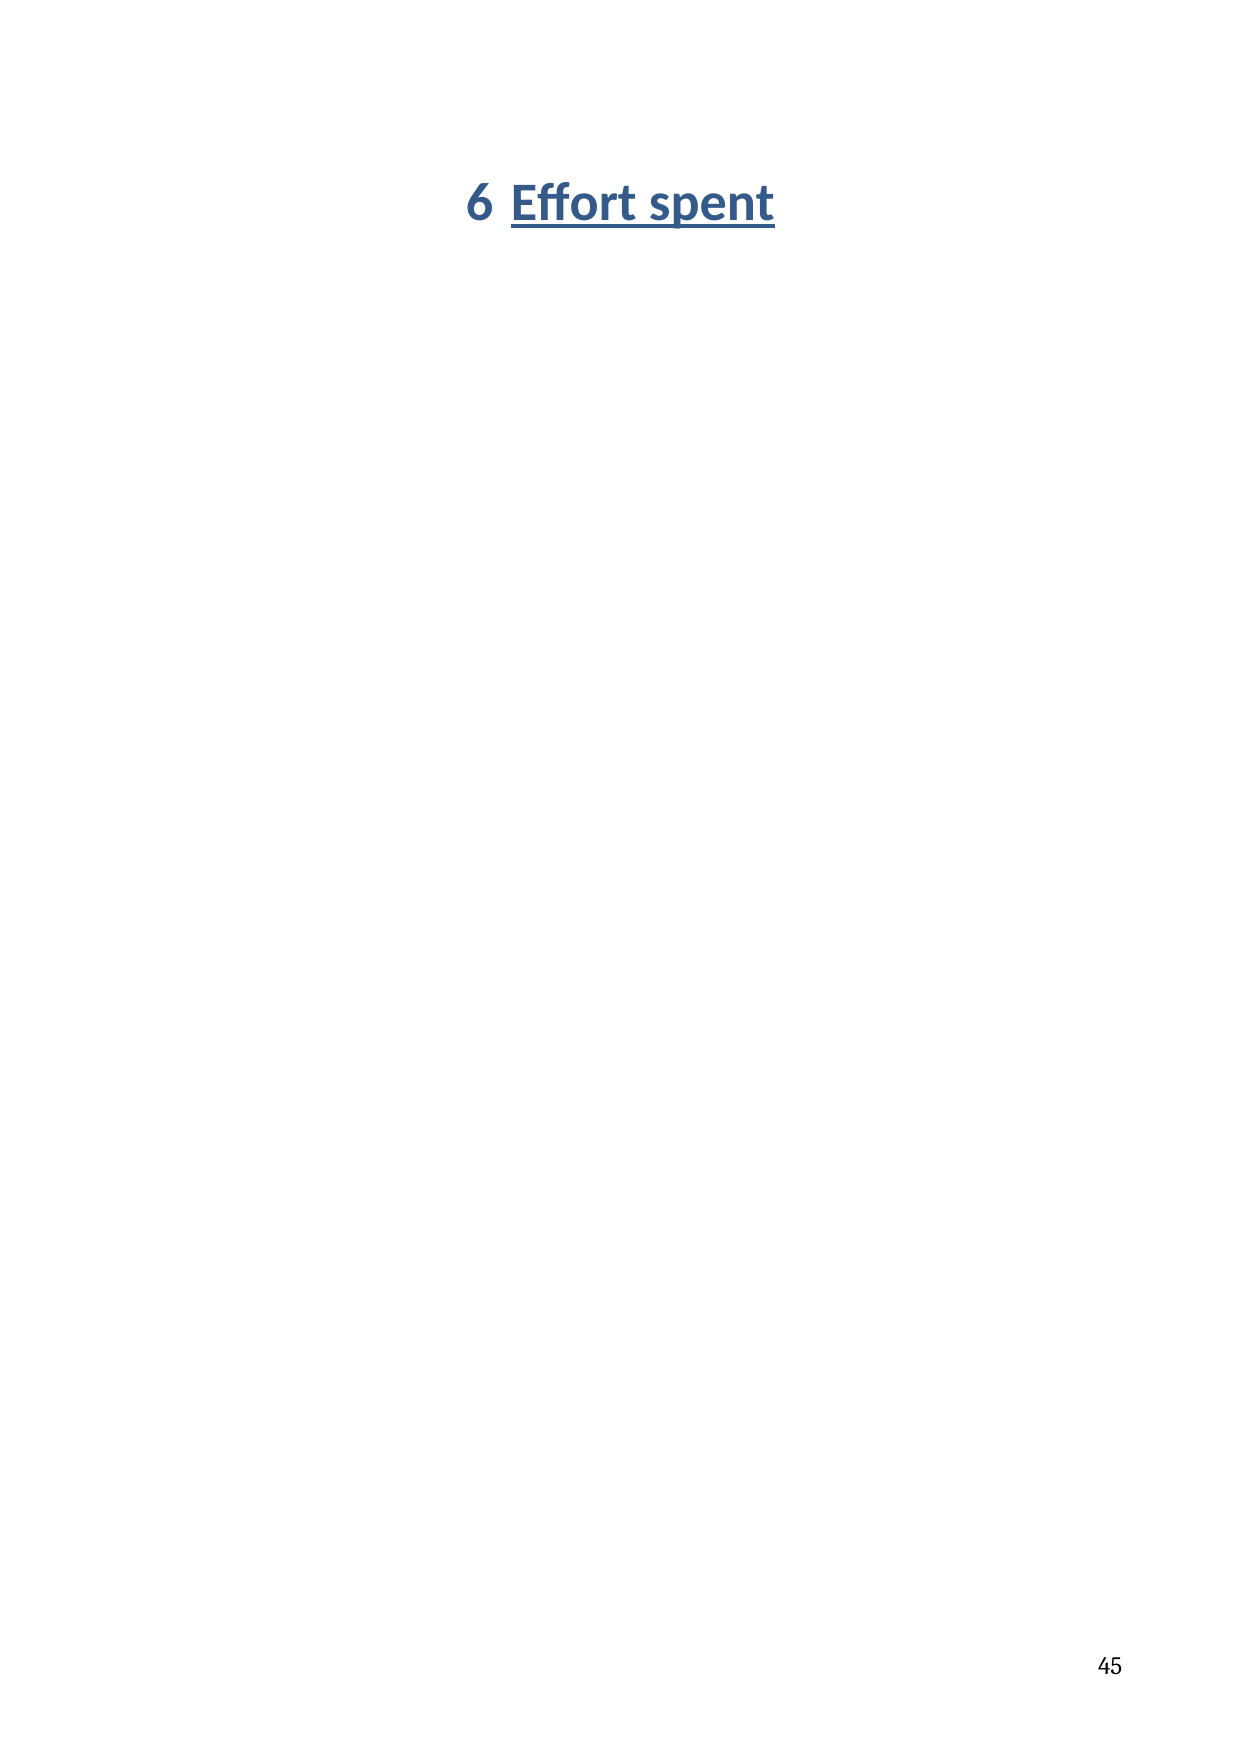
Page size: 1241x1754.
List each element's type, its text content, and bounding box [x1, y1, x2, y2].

subtitle Effort spent [118, 168, 1122, 234]
